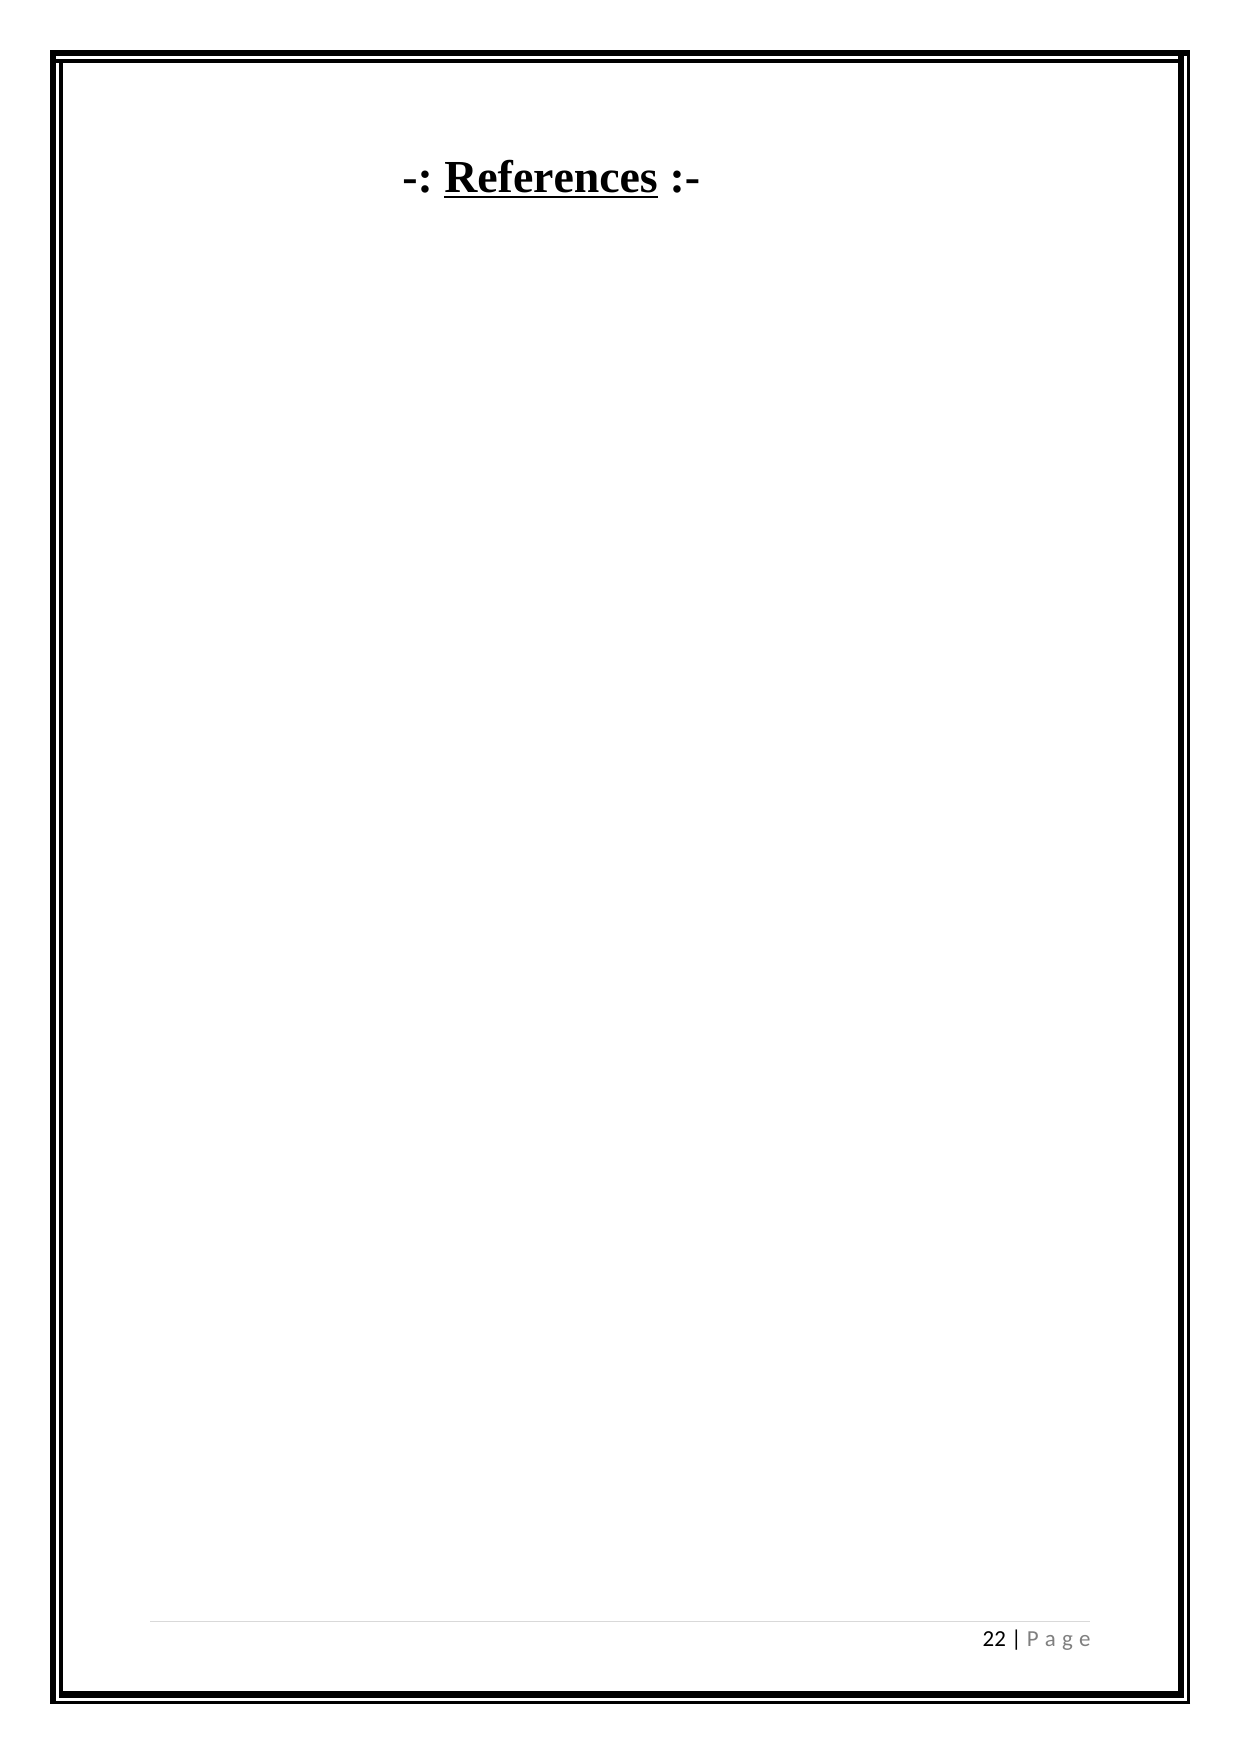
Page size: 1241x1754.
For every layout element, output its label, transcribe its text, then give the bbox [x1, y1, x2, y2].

text -: References :- [150, 150, 1090, 203]
